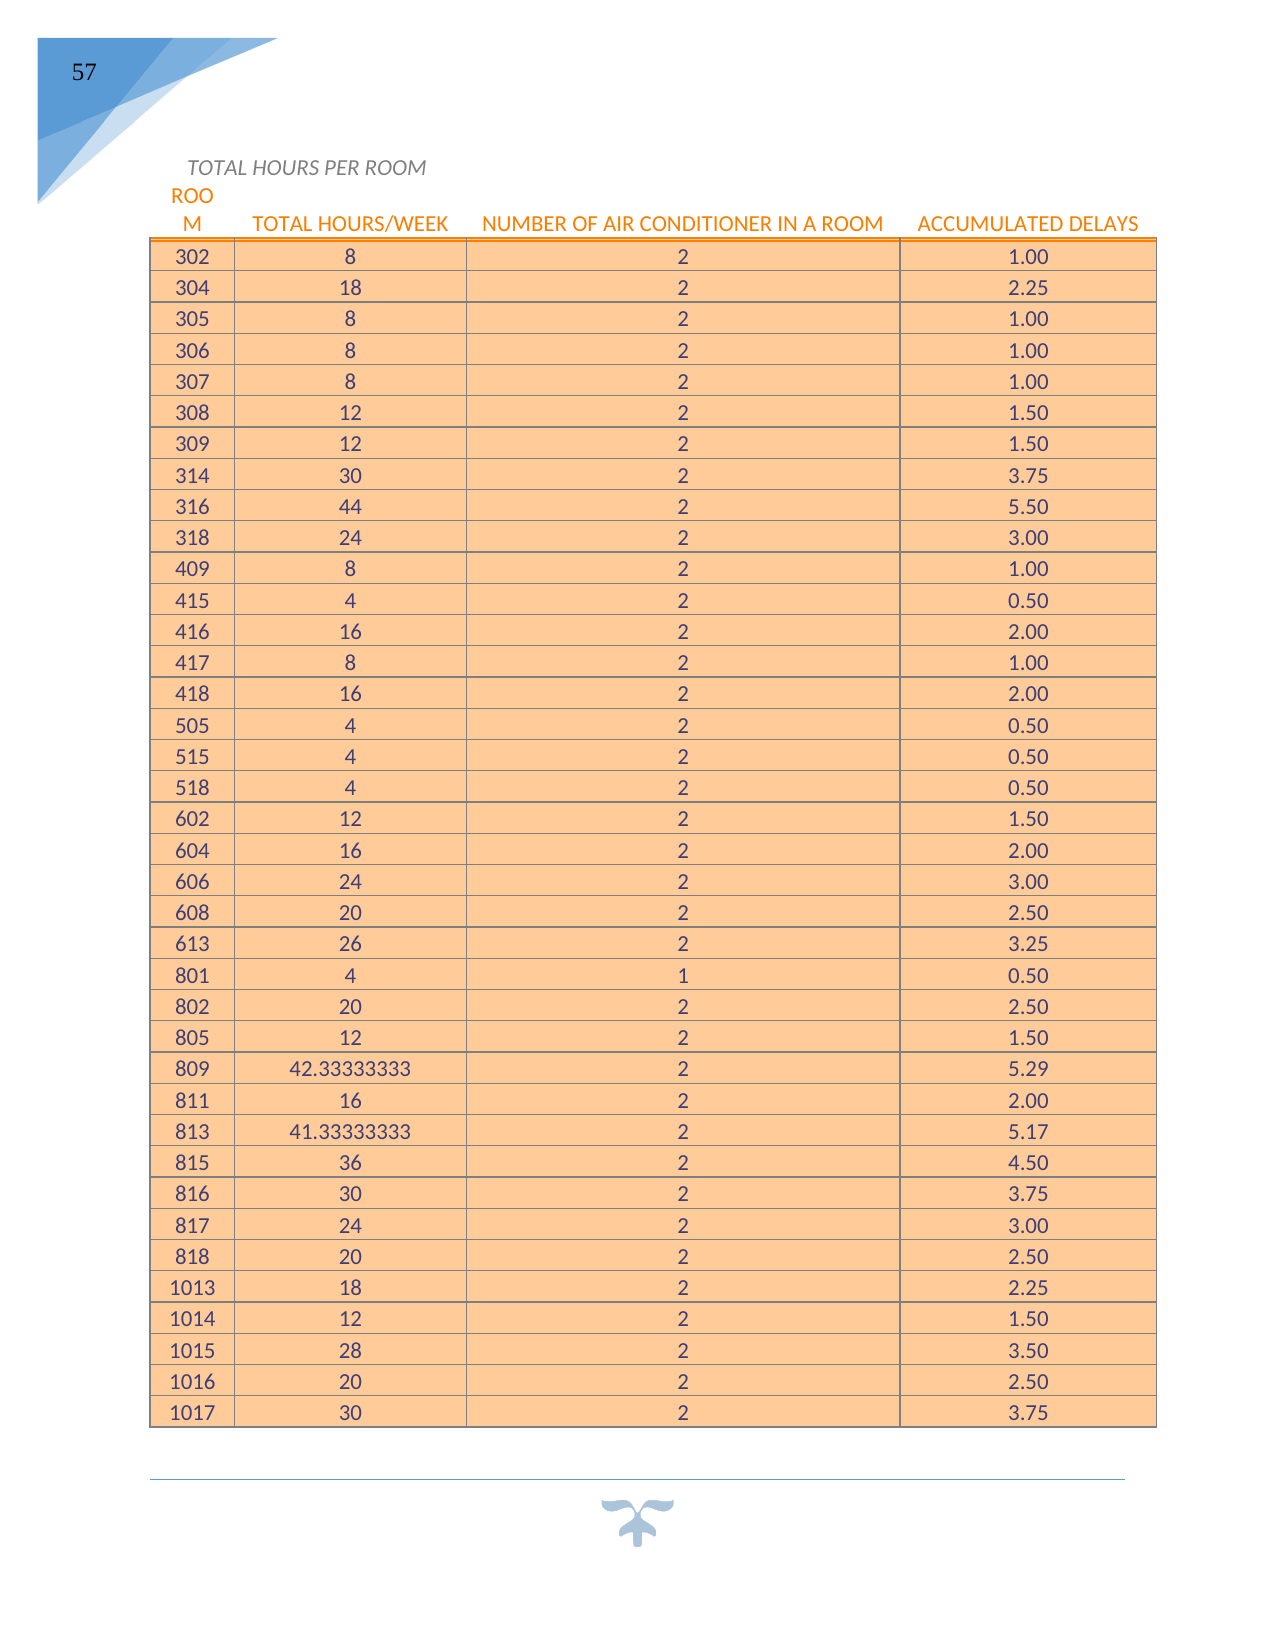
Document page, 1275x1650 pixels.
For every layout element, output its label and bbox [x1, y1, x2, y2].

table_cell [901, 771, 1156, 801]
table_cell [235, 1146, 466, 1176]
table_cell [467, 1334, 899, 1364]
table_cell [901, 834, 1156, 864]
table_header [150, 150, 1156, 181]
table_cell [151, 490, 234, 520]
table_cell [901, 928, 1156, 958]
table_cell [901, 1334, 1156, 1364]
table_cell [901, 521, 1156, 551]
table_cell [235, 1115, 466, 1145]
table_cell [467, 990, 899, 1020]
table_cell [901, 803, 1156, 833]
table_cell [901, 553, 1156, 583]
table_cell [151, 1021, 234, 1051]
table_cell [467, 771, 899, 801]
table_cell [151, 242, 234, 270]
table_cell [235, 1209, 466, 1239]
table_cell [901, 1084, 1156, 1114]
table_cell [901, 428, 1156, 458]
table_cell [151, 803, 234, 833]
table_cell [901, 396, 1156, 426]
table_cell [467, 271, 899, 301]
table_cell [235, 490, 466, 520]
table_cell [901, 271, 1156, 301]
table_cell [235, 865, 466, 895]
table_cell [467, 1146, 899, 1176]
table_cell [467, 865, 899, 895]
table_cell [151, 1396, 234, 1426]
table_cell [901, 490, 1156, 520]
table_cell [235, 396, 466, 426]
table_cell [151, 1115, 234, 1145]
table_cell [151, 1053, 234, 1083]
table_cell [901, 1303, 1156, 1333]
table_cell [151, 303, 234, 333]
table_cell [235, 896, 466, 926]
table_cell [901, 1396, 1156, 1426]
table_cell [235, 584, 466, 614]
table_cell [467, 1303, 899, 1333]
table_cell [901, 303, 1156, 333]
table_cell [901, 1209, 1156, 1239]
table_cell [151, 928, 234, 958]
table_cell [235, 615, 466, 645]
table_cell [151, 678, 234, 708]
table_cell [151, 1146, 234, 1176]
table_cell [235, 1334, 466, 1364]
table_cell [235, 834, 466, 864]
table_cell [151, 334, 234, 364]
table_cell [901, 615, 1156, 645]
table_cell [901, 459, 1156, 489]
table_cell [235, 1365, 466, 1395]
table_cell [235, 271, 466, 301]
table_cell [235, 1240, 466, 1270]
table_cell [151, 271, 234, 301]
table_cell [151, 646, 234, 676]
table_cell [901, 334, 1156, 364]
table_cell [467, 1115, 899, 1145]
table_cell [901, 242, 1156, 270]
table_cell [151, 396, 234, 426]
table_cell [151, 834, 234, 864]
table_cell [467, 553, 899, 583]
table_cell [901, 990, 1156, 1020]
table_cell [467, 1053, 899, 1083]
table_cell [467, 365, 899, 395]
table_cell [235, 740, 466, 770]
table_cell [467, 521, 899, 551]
picture [37, 37, 279, 206]
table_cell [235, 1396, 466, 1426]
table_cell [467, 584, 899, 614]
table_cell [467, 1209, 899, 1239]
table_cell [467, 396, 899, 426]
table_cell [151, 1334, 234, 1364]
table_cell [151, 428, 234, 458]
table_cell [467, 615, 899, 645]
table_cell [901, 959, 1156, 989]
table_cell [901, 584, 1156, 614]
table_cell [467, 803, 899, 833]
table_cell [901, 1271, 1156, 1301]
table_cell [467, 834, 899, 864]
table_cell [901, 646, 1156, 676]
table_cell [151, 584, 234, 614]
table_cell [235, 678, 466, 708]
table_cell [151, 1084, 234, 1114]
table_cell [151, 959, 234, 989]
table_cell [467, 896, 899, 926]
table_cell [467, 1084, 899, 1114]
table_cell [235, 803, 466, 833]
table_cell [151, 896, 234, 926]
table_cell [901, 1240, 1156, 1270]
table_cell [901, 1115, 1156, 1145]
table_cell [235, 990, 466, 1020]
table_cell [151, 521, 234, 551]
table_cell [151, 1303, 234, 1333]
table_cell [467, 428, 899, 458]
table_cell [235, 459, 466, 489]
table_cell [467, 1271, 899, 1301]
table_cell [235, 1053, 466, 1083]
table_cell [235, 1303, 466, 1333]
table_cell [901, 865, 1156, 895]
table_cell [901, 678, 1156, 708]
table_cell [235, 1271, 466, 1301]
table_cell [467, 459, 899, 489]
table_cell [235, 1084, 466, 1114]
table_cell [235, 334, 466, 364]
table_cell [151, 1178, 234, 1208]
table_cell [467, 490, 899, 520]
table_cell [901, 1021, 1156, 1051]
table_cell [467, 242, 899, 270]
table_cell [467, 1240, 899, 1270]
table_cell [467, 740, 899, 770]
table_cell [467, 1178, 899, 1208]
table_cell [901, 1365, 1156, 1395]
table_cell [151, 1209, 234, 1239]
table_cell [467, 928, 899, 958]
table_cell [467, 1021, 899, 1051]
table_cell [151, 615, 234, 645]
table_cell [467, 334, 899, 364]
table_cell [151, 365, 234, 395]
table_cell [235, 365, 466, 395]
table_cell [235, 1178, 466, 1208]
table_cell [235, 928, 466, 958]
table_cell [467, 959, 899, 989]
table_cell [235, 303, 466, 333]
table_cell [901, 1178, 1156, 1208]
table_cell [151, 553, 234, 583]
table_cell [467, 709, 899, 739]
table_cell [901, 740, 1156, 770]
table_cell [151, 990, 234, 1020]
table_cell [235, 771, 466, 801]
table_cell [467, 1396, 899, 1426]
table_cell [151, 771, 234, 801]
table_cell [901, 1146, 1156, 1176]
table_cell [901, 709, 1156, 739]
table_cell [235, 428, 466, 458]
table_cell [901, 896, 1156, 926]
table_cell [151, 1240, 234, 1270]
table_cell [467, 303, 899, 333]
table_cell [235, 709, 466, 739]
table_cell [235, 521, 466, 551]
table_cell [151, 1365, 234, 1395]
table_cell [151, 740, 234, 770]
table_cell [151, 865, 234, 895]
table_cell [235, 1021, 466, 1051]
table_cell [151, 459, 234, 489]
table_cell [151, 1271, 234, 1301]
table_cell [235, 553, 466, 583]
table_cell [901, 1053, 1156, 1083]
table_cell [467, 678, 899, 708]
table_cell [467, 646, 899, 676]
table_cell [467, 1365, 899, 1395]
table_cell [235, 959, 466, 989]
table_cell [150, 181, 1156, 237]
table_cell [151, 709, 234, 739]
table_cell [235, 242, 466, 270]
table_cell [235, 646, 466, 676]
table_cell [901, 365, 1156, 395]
